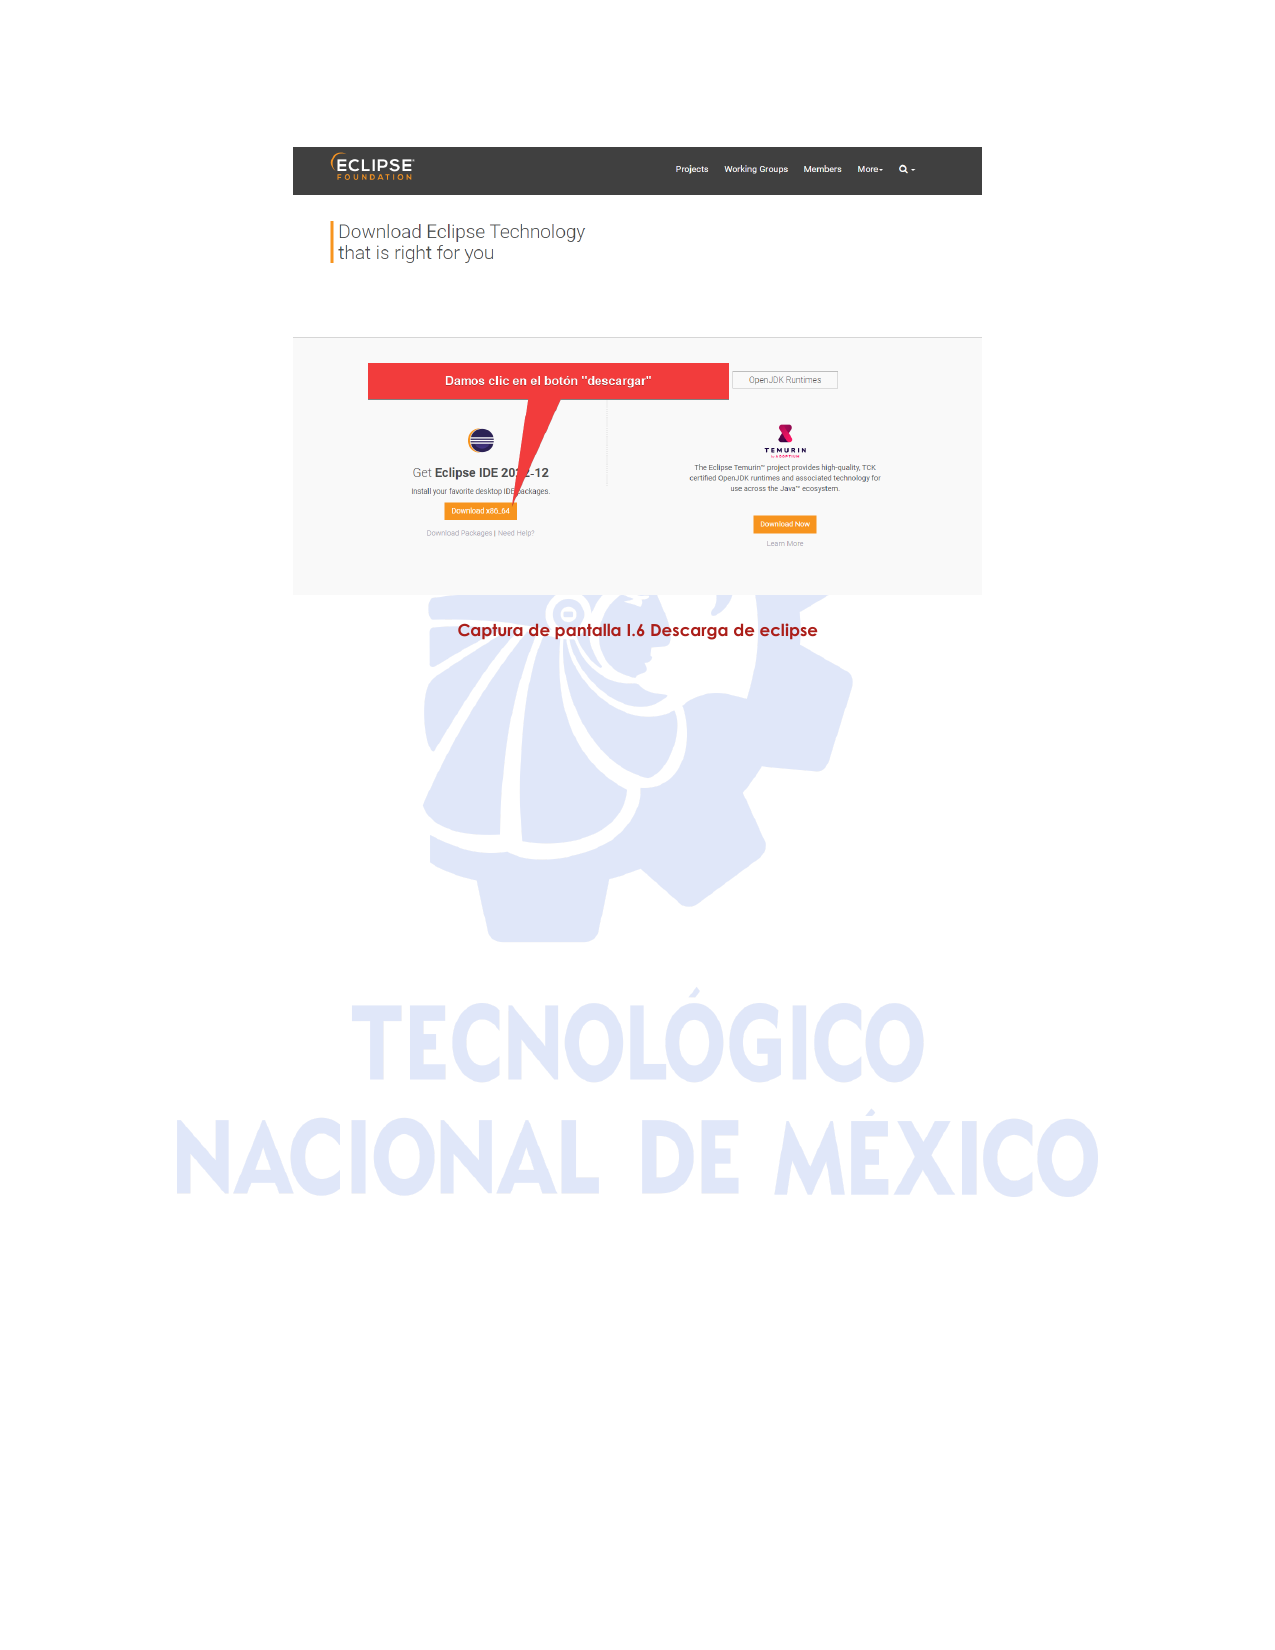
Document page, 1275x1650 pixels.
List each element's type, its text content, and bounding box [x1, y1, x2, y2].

picture [293, 147, 982, 595]
